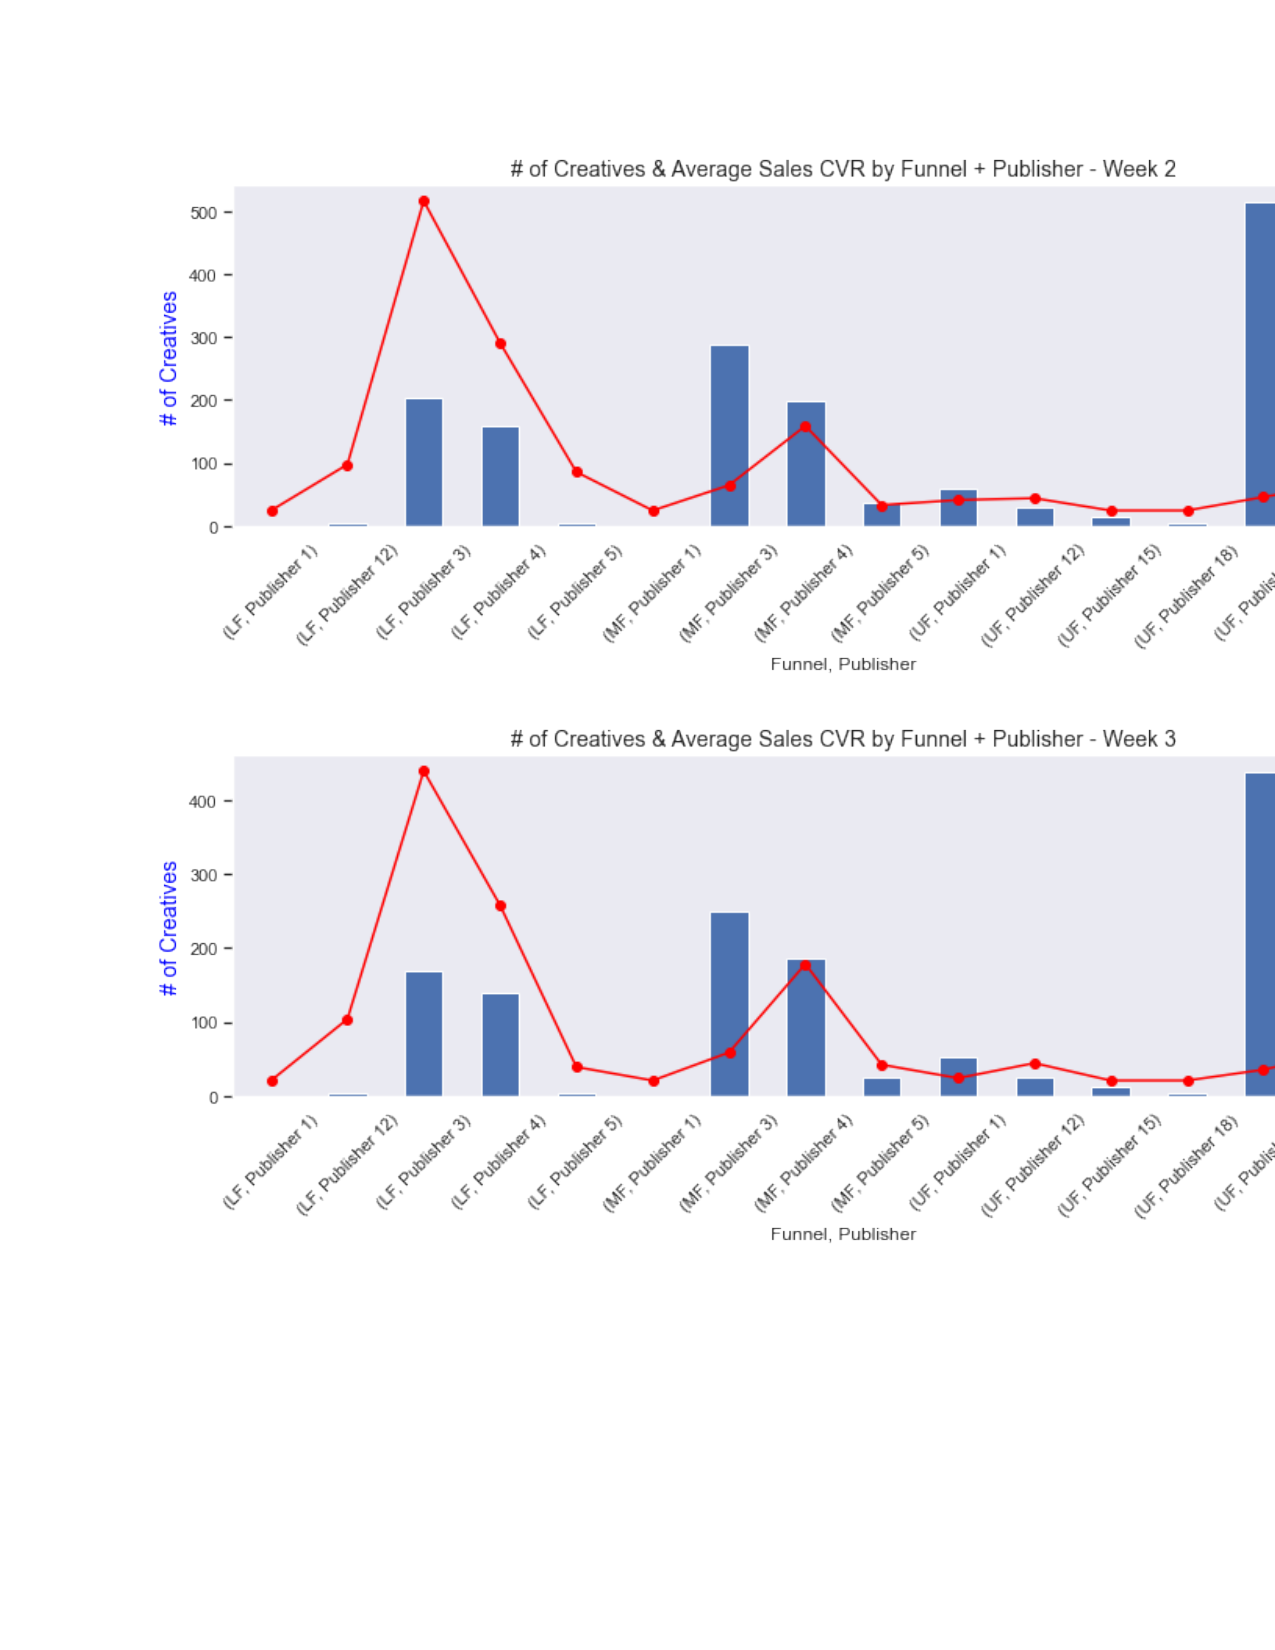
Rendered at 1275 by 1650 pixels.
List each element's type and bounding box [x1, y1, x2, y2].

picture [150, 719, 1275, 1253]
picture [150, 150, 1275, 683]
